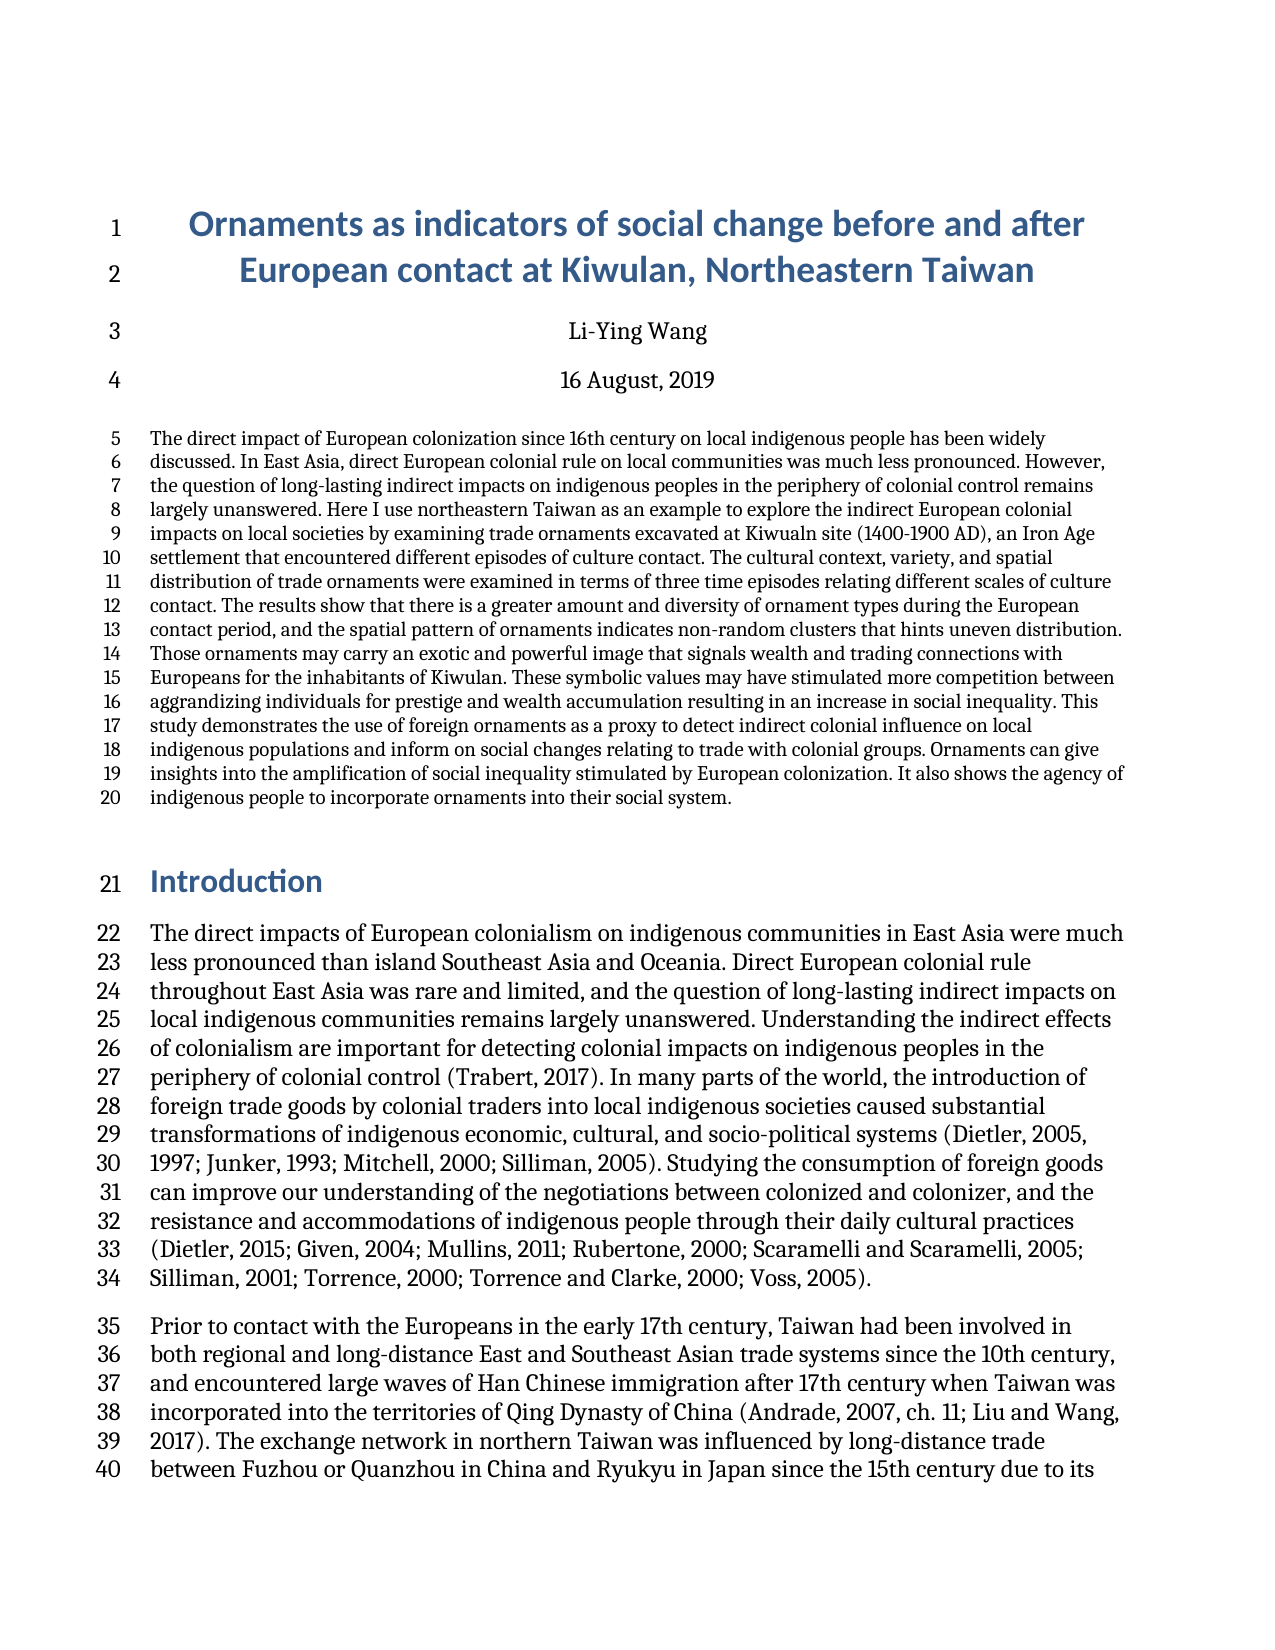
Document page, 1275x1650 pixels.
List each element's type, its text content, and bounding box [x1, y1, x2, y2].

text The direct impact of European colonization since 16th century on local indigenous people has been widely discussed. In East Asia, direct European colonial rule on local communities was much less pronounced. However, the question of long-lasting indirect impacts on indigenous peoples in the periphery of colonial control remains largely unanswered. Here I use northeastern Taiwan as an example to explore the indirect European colonial impacts on local societies by examining trade ornaments excavated at Kiwualn site (1400-1900 AD), an Iron Age settlement that encountered different episodes of culture contact. The cultural context, variety, and spatial distribution of trade ornaments were examined in terms of three time episodes relating different scales of culture contact. The results show that there is a greater amount and diversity of ornament types during the European contact period, and the spatial pattern of ornaments indicates non-random clusters that hints uneven distribution. Those ornaments may carry an exotic and powerful image that signals wealth and trading connections with Europeans for the inhabitants of Kiwulan. These symbolic values may have stimulated more competition between aggrandizing individuals for prestige and wealth accumulation resulting in an increase in social inequality. This study demonstrates the use of foreign ornaments as a proxy to detect indirect colonial influence on local indigenous populations and inform on social changes relating to trade with colonial groups. Ornaments can give insights into the amplification of social inequality stimulated by European colonization. It also shows the agency of indigenous people to incorporate ornaments into their social system. [150, 426, 1125, 809]
text Li-Ying Wang [150, 317, 1125, 345]
subtitle Introduction [150, 859, 1125, 900]
text The direct impacts of European colonialism on indigenous communities in East Asia were much less pronounced than island Southeast Asia and Oceania. Direct European colonial rule throughout East Asia was rare and limited, and the question of long-lasting indirect impacts on local indigenous communities remains largely unanswered. Understanding the indirect effects of colonialism are important for detecting colonial impacts on indigenous peoples in the periphery of colonial control (Trabert, 2017). In many parts of the world, the introduction of foreign trade goods by colonial traders into local indigenous societies caused substantial transformations of indigenous economic, cultural, and socio-political systems (Dietler, 2005, 1997; Junker, 1993; Mitchell, 2000; Silliman, 2005). Studying the consumption of foreign goods can improve our understanding of the negotiations between colonized and colonizer, and the resistance and accommodations of indigenous people through their daily cultural practices (Dietler, 2015; Given, 2004; Mullins, 2011; Rubertone, 2000; Scaramelli and Scaramelli, 2005; Silliman, 2001; Torrence, 2000; Torrence and Clarke, 2000; Voss, 2005). [150, 919, 1125, 1293]
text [150, 1312, 1125, 1484]
text 16 August, 2019 [150, 366, 1125, 395]
title Ornaments as indicators of social change before and after European contact at Kiwulan, Northeastern Taiwan [150, 200, 1125, 292]
